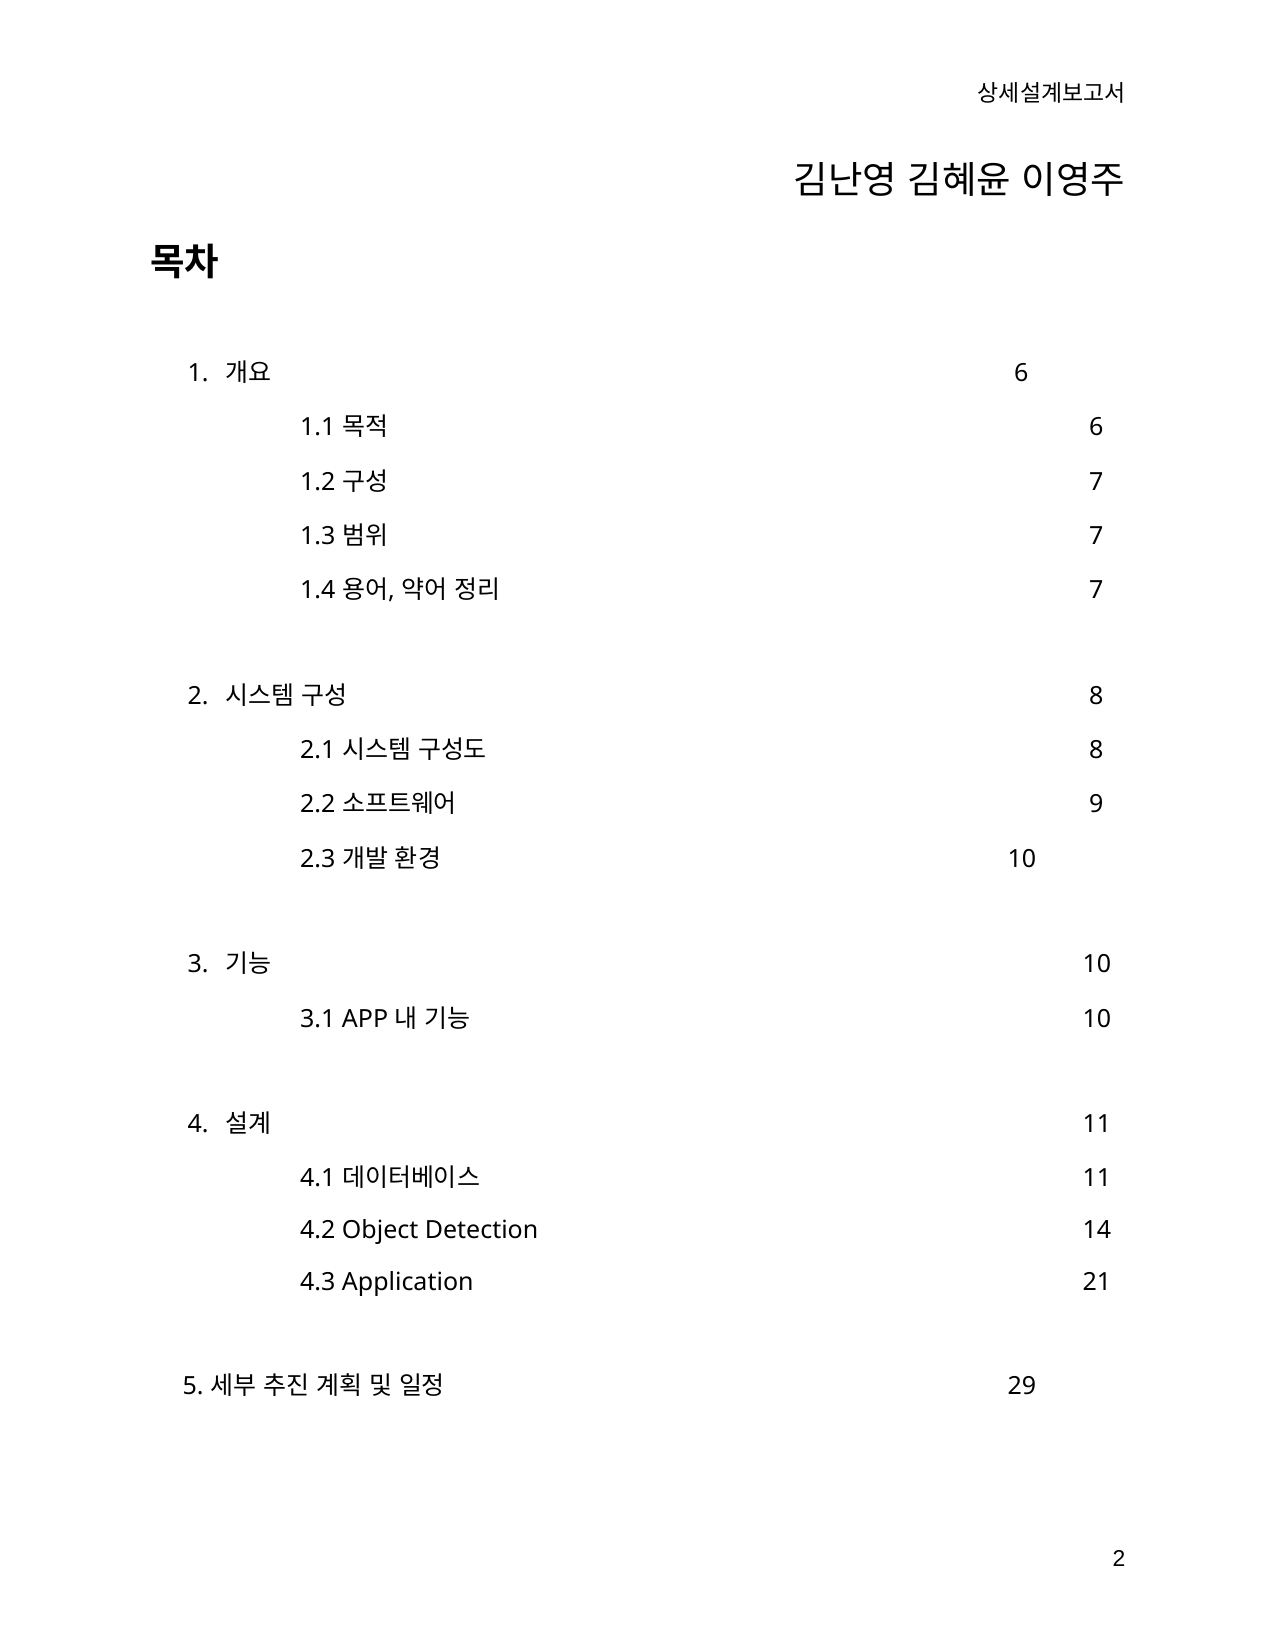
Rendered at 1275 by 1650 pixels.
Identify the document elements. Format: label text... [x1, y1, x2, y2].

text 2.3 개발 환경 10 [300, 838, 1125, 874]
text 목차 [150, 231, 1125, 286]
list 설계 11 [187, 1103, 1125, 1140]
text 1.1 목적 6 [225, 407, 1125, 443]
text 4.3 Application 21 [300, 1263, 1125, 1297]
text 3.1 APP 내 기능 10 [150, 998, 1125, 1034]
text 2.2 소프트웨어 9 [300, 784, 1125, 820]
list 개요 6 [187, 352, 1125, 388]
list 시스템 구성 8 [187, 675, 1125, 711]
text 1.2 구성 7 [225, 461, 1125, 497]
text 1.4 용어, 약어 정리 7 [300, 570, 1125, 606]
text 1.3 범위 7 [300, 515, 1125, 552]
text 4.1 데이터베이스 11 [225, 1158, 1125, 1194]
text 4.2 Object Detection 14 [300, 1212, 1125, 1246]
text 김난영 김혜윤 이영주 [150, 150, 1125, 204]
list 기능 10 [187, 944, 1125, 980]
text 5. 세부 추진 계획 및 일정 29 [150, 1365, 1125, 1402]
text 2.1 시스템 구성도 8 [300, 729, 1125, 766]
